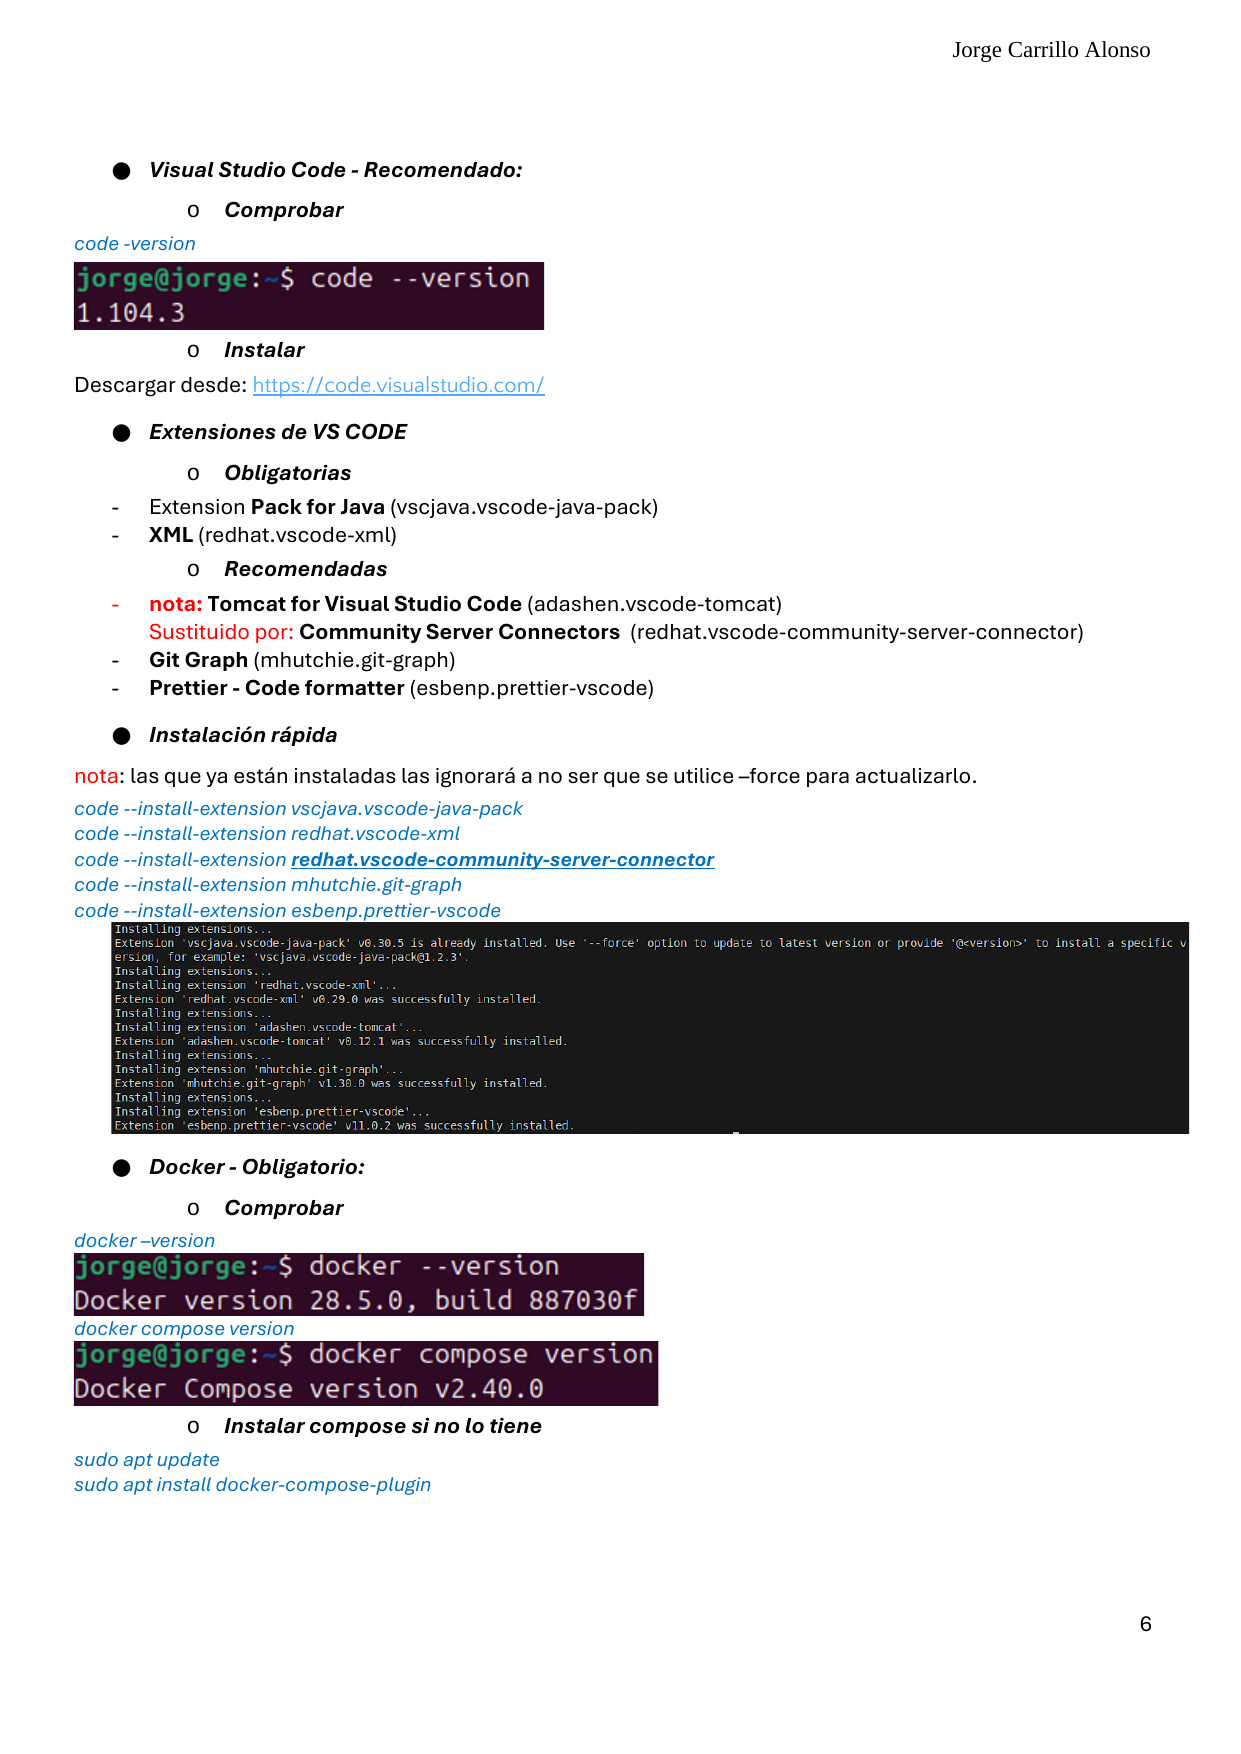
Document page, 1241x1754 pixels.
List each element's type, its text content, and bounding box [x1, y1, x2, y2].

picture [73, 1341, 659, 1406]
text code --install-extension redhat.vscode-xml [74, 821, 1152, 847]
text Extension Pack for Java (vscjava.vscode-java-pack) [111, 493, 1152, 521]
text code -version [74, 231, 1152, 256]
picture [73, 262, 545, 330]
list Obligatorias [186, 458, 1152, 487]
text code --install-extension esbenp.prettier-vscode [74, 897, 1152, 923]
text code --install-extension mhutchie.git-graph [74, 872, 1152, 897]
text code --install-extension redhat.vscode-community-server-connector [74, 847, 1152, 872]
text Docker - Obligatorio: [111, 1140, 1152, 1187]
text nota: las que ya están instaladas las ignorará a no ser que se utilice –force para actualizarlo. [74, 762, 1152, 789]
text Descargar desde: https://code.visualstudio.com/ [74, 371, 1152, 399]
text nota: Tomcat for Visual Studio Code (adashen.vscode-tomcat) Sustituido por: Community Server Connectors (redhat.vscode-community-server-connector) [111, 590, 1152, 646]
text sudo apt update [74, 1446, 1152, 1472]
picture [111, 922, 1190, 1134]
text Instalación rápida [111, 708, 1152, 755]
text Extensiones de VS CODE [111, 405, 1152, 452]
text Visual Studio Code - Recomendado: [111, 143, 1152, 190]
text sudo apt install docker-compose-plugin [74, 1472, 1152, 1497]
list Instalar compose si no lo tiene [186, 1412, 1152, 1440]
list Instalar [186, 336, 1152, 364]
text Git Graph (mhutchie.git-graph) [111, 646, 1152, 674]
list Recomendadas [186, 555, 1152, 584]
list Comprobar [186, 196, 1152, 225]
text XML (redhat.vscode-xml) [111, 521, 1152, 549]
picture [73, 1253, 645, 1316]
text Prettier - Code formatter (esbenp.prettier-vscode) [111, 674, 1152, 702]
list Comprobar [186, 1193, 1152, 1222]
text code --install-extension vscjava.vscode-java-pack [74, 796, 1152, 821]
